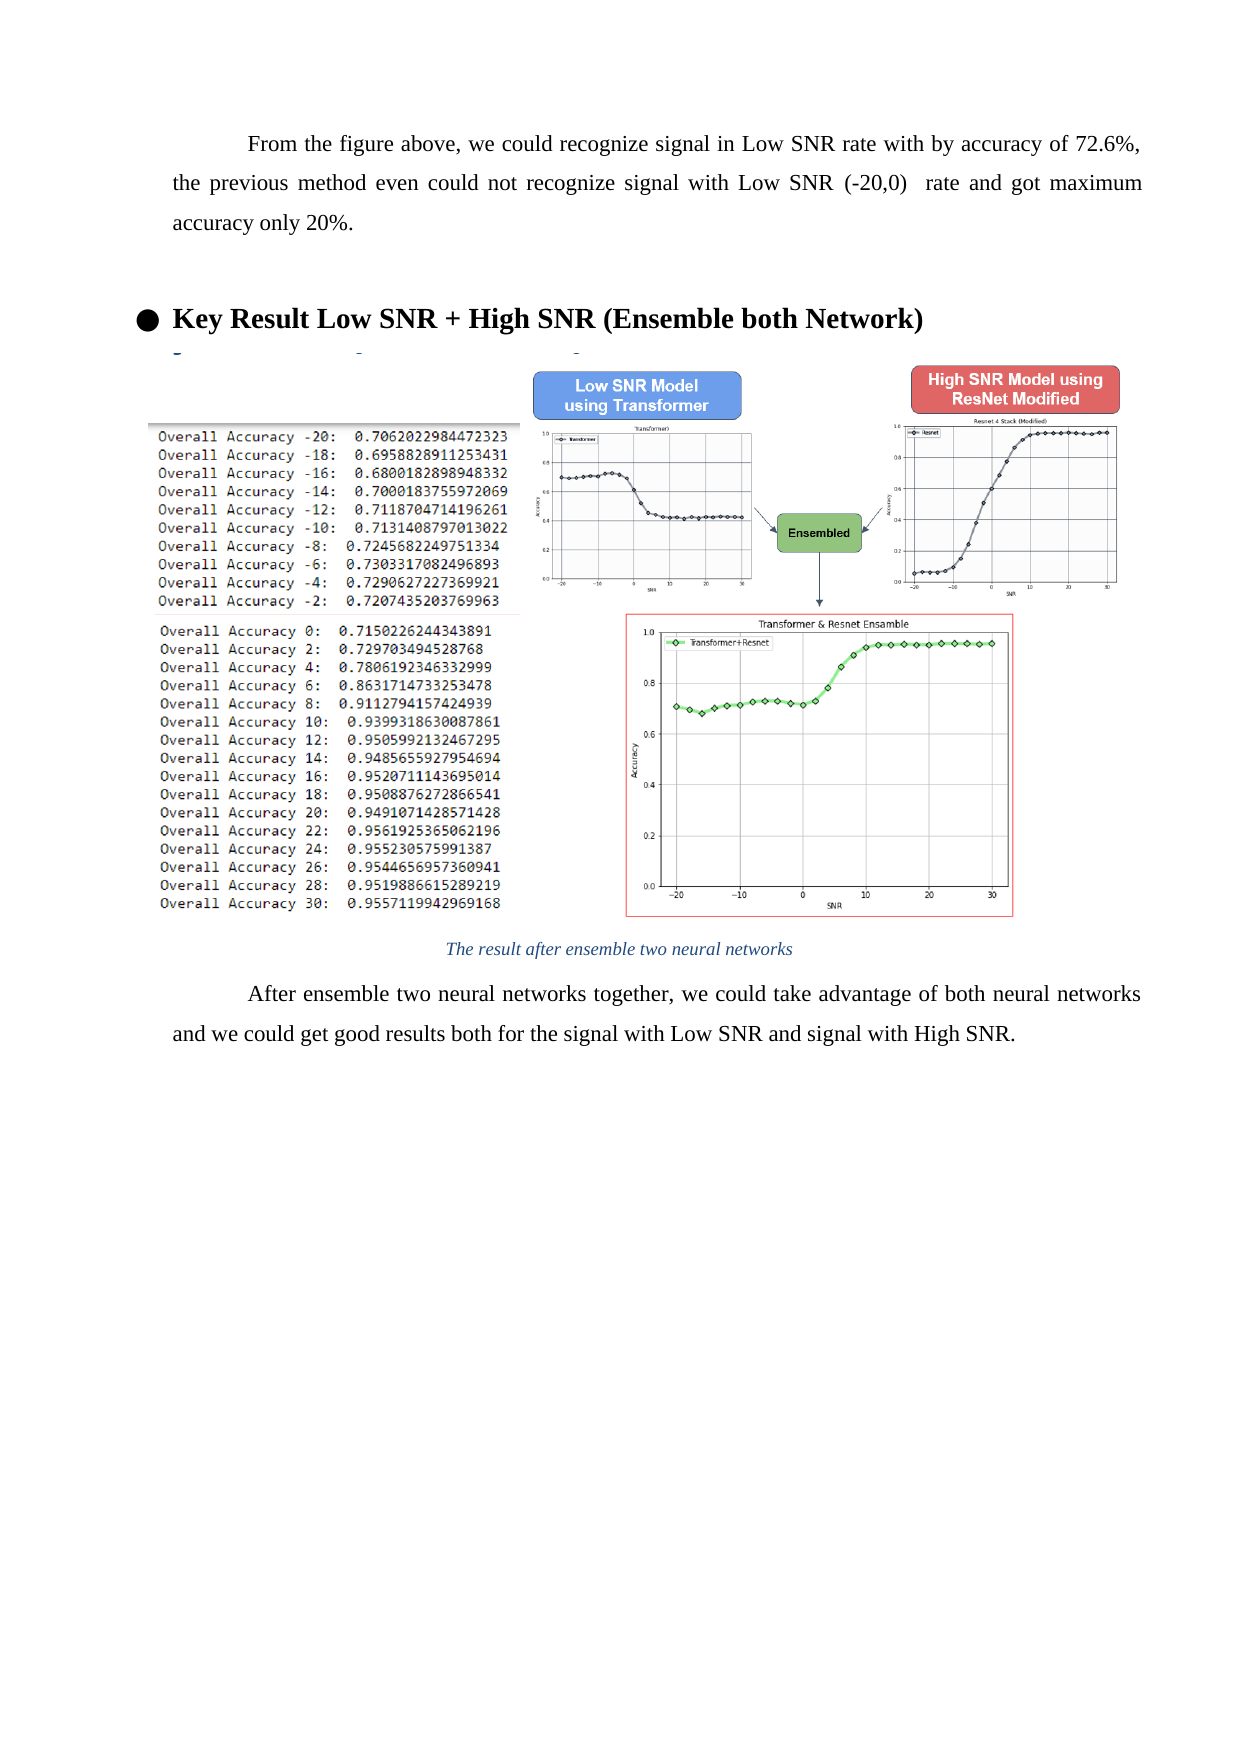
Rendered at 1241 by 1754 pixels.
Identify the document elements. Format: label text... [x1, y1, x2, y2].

text The result after ensemble two neural networks [97, 938, 1143, 960]
picture [135, 353, 1143, 927]
subtitle Key Result Low SNR + High SNR (Ensemble both Network) [135, 286, 1143, 346]
text From the figure above, we could recognize signal in Low SNR rate with by accuracy of 72.6%, the previous method even could not recognize signal with Low SNR (-20,0) rate and got maximum accuracy only 20%. [172, 130, 1143, 235]
text After ensemble two neural networks together, we could take advantage of both neural networks and we could get good results both for the signal with Low SNR and signal with High SNR. [172, 981, 1143, 1046]
